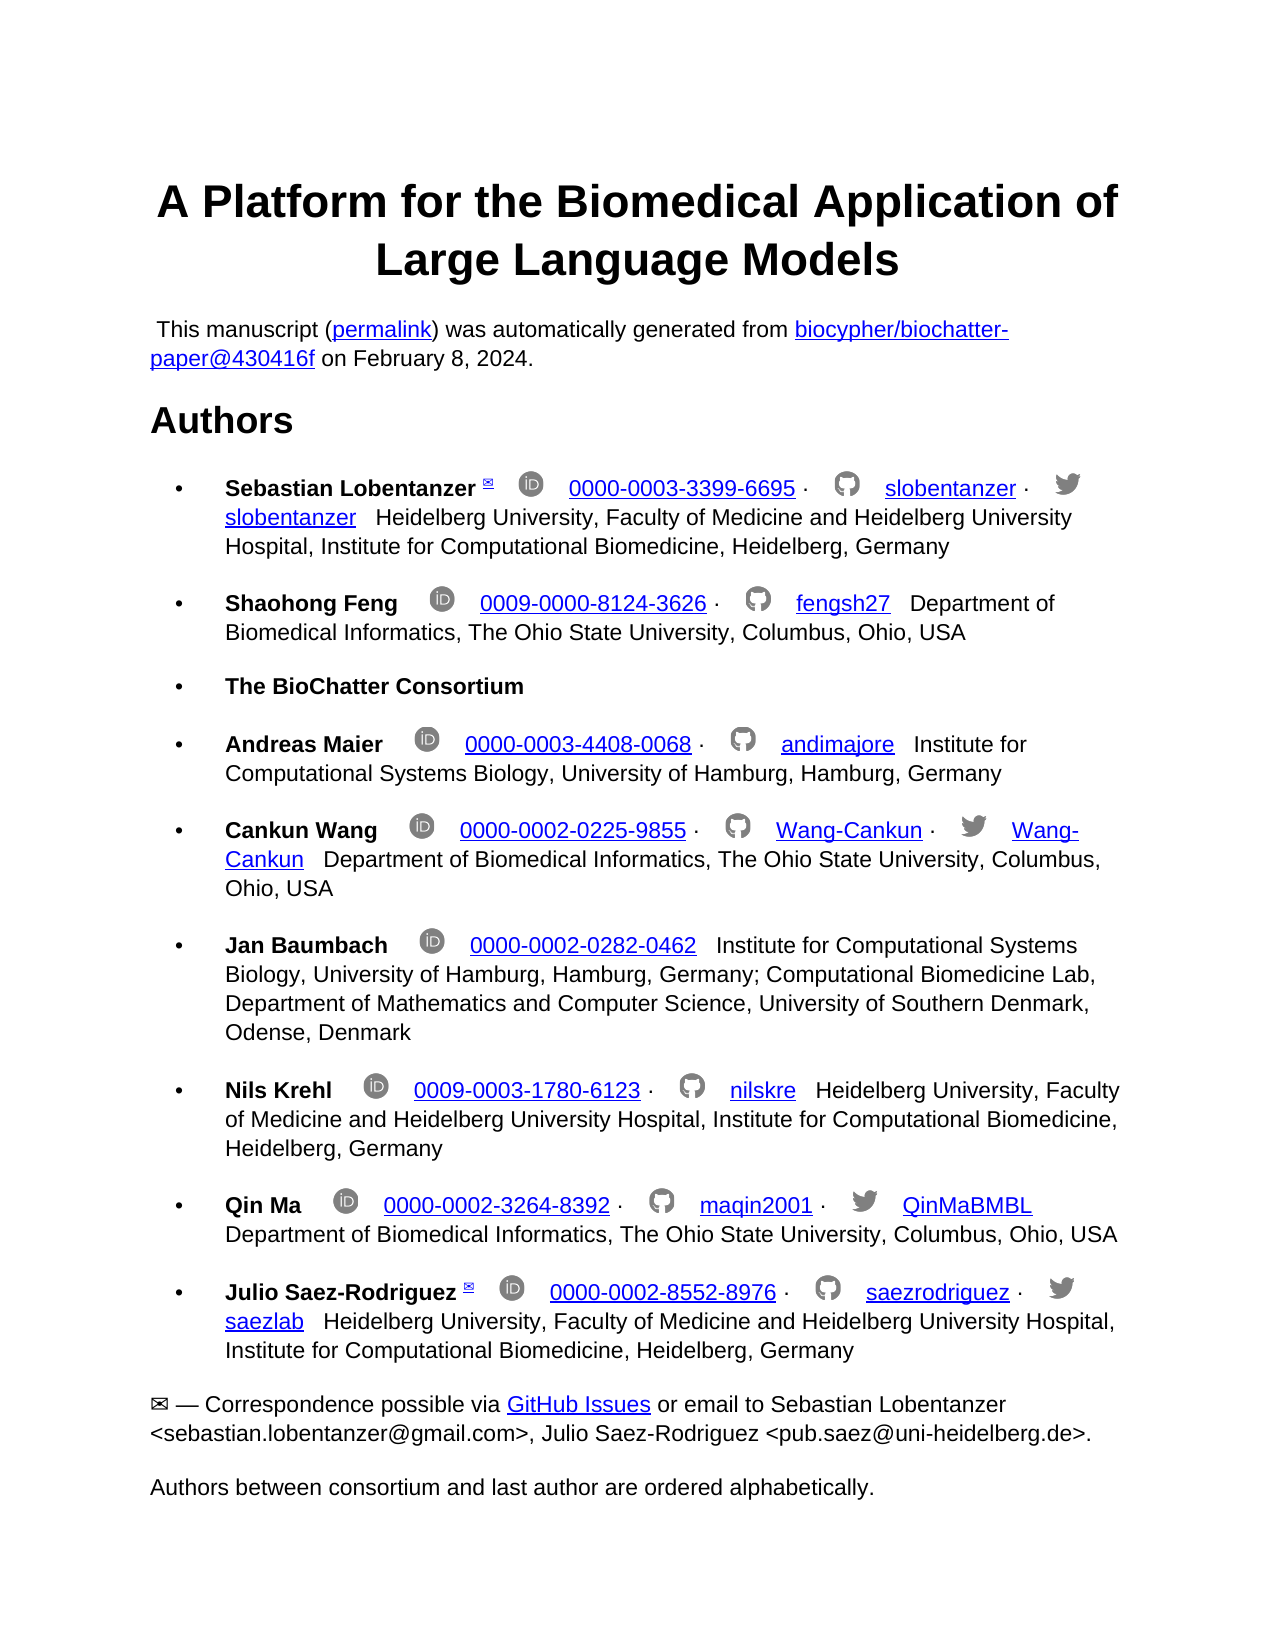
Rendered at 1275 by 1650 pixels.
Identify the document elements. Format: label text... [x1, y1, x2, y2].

list Andreas Maier 0000-0003-4408-0068 · andimajore Institute for Computational Systems Biology, University of Hamburg, Hamburg, Germany [175, 727, 1125, 786]
picture [499, 1275, 525, 1301]
picture [815, 1275, 841, 1301]
text This manuscript (permalink) was automatically generated from biocypher/biochatter-paper@430416f on February 8, 2024. [150, 316, 1125, 371]
picture [852, 1188, 878, 1214]
picture [730, 727, 756, 752]
picture [649, 1188, 675, 1214]
picture [429, 586, 455, 612]
picture [746, 586, 771, 612]
list Shaohong Feng 0009-0000-8124-3626 · fengsh27 Department of Biomedical Informatics, The Ohio State University, Columbus, Ohio, USA [175, 587, 1125, 645]
list Cankun Wang 0000-0002-0225-9855 · Wang-Cankun · Wang-Cankun Department of Biomedical Informatics, The Ohio State University, Columbus, Ohio, USA [175, 813, 1125, 901]
list The BioChatter Consortium [175, 673, 1125, 699]
picture [679, 1073, 705, 1099]
picture [1055, 471, 1081, 497]
picture [961, 813, 987, 839]
picture [1049, 1275, 1074, 1301]
picture [409, 813, 435, 839]
subtitle Authors [150, 399, 1125, 442]
text Authors between consortium and last author are ordered alphabetically. [150, 1473, 1125, 1500]
picture [725, 813, 751, 839]
picture [834, 471, 860, 497]
picture [518, 471, 544, 497]
picture [414, 727, 440, 752]
picture [333, 1188, 358, 1214]
list Jan Baumbach 0000-0002-0282-0462 Institute for Computational Systems Biology, University of Hamburg, Hamburg, Germany; Computational Biomedicine Lab, Department of Mathematics and Computer Science, University of Southern Denmark, Odense, Denmark [175, 929, 1125, 1046]
list Qin Ma 0000-0002-3264-8392 · maqin2001 · QinMaBMBL Department of Biomedical Informatics, The Ohio State University, Columbus, Ohio, USA [175, 1189, 1125, 1247]
title A Platform for the Biomedical Application of Large Language Models [150, 175, 1125, 286]
list Nils Krehl 0009-0003-1780-6123 · nilskre Heidelberg University, Faculty of Medicine and Heidelberg University Hospital, Institute for Computational Biomedicine, Heidelberg, Germany [175, 1073, 1125, 1161]
picture [363, 1073, 389, 1099]
text ✉ — Correspondence possible via GitHub Issues or email to Sebastian Lobentanzer <sebastian.lobentanzer@gmail.com>, Julio Saez-Rodriguez <pub.saez@uni-heidelberg.de>. [150, 1391, 1125, 1446]
list Sebastian Lobentanzer ✉ 0000-0003-3399-6695 · slobentanzer · slobentanzer Heidelberg University, Faculty of Medicine and Heidelberg University Hospital, Institute for Computational Biomedicine, Heidelberg, Germany [175, 471, 1125, 559]
picture [419, 928, 445, 954]
list Julio Saez-Rodriguez ✉ 0000-0002-8552-8976 · saezrodriguez · saezlab Heidelberg University, Faculty of Medicine and Heidelberg University Hospital, Institute for Computational Biomedicine, Heidelberg, Germany [175, 1275, 1125, 1363]
